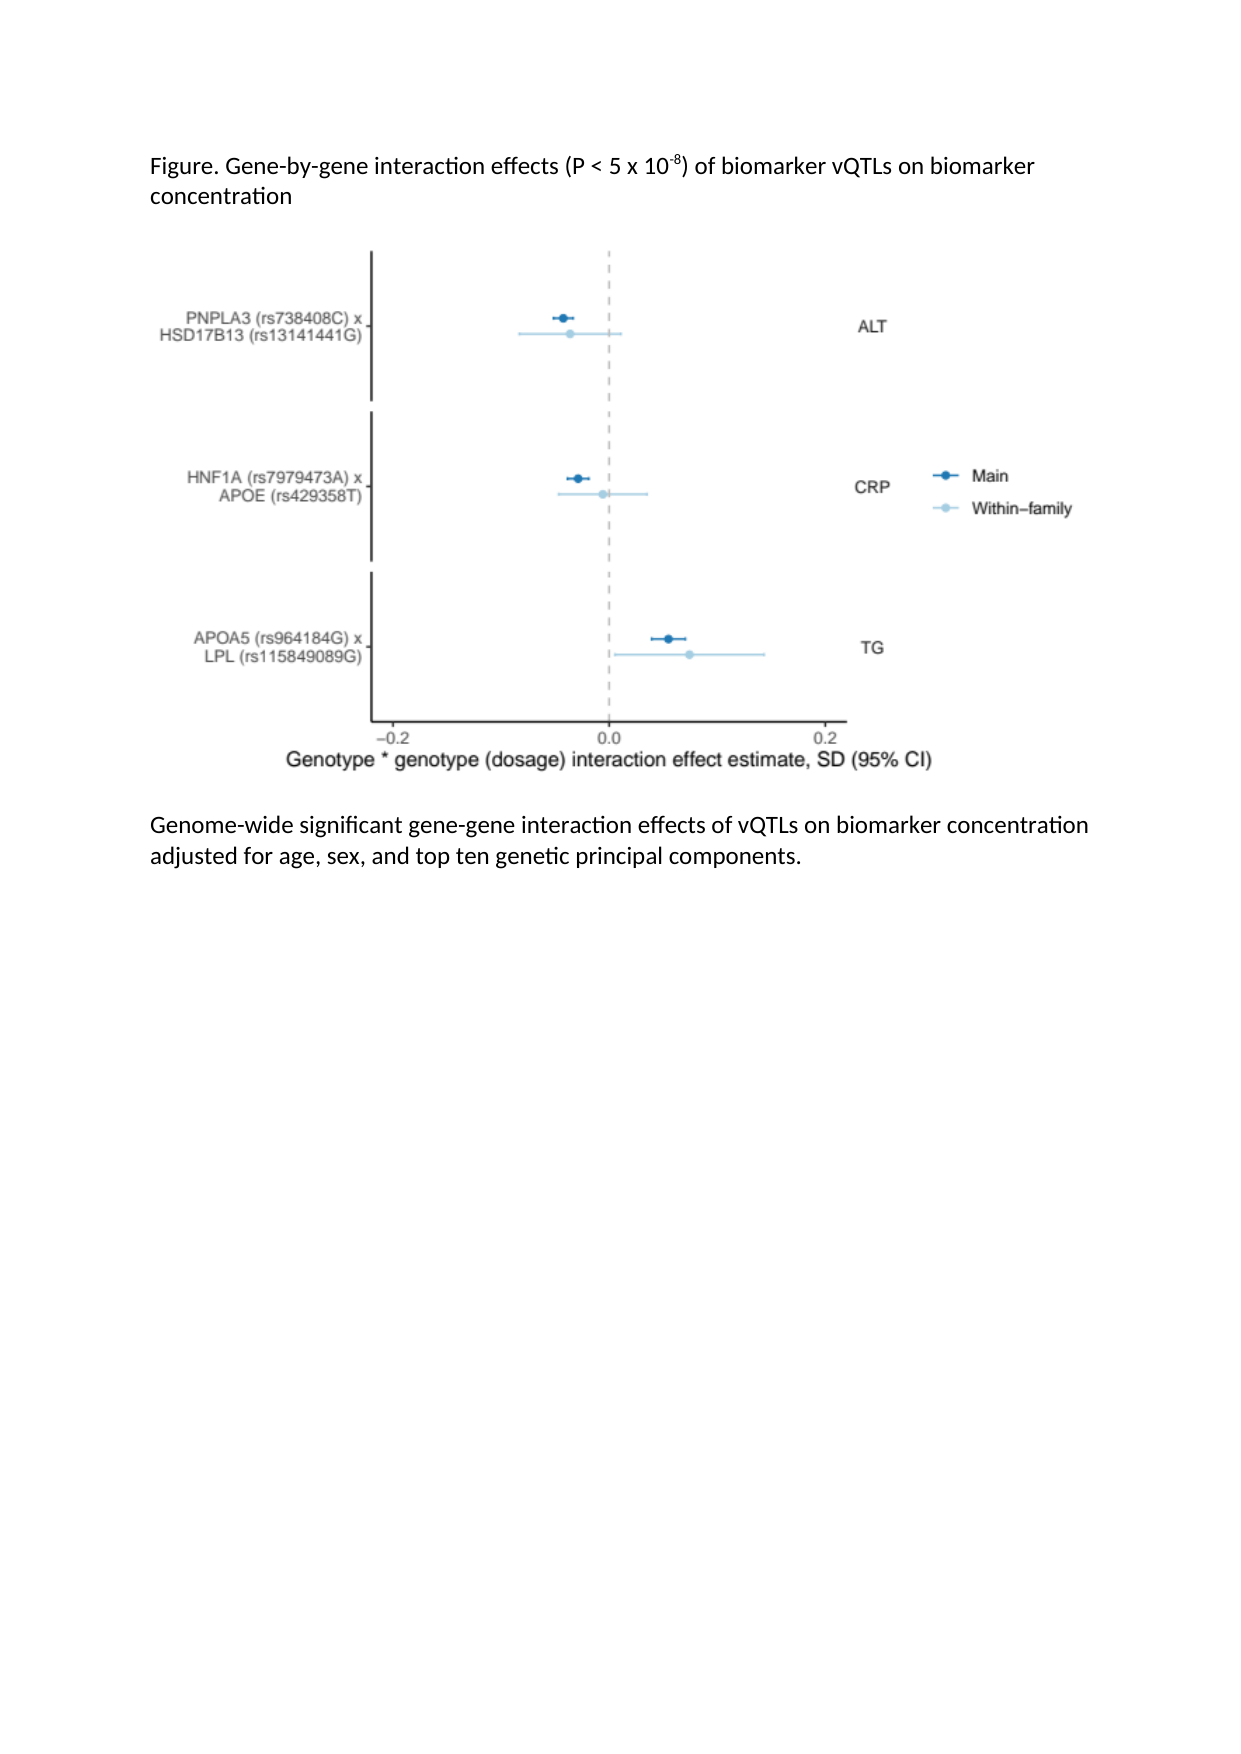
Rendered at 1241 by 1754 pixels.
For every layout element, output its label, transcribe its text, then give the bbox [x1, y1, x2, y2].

text Genome-wide significant gene-gene interaction effects of vQTLs on biomarker concentration adjusted for age, sex, and top ten genetic principal components. [150, 809, 1090, 870]
text Figure. Gene-by-gene interaction effects (P < 5 x 10-8) of biomarker vQTLs on biomarker concentration [150, 150, 1090, 211]
